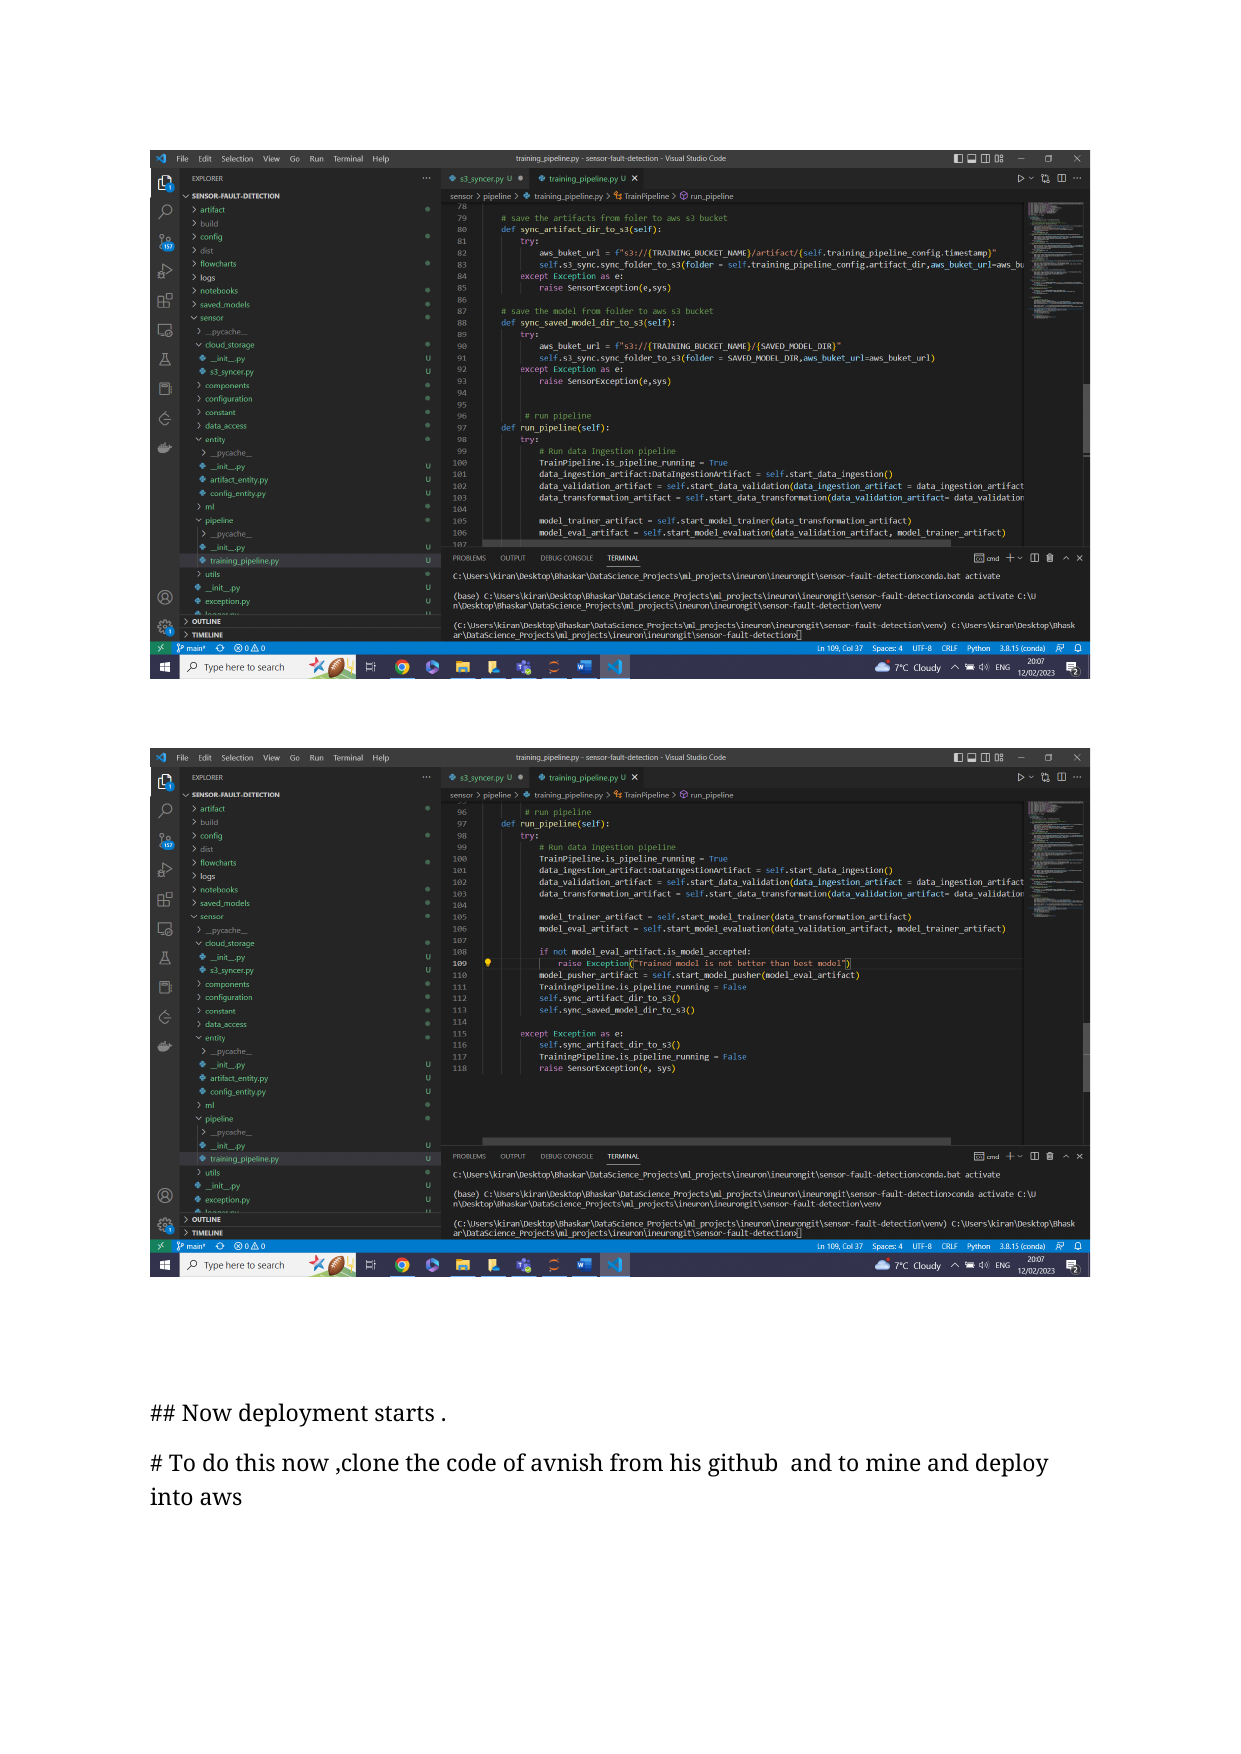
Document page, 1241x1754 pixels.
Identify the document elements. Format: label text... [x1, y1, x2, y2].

text ## Now deployment starts . [150, 1397, 1090, 1428]
picture [150, 150, 1091, 679]
picture [150, 748, 1091, 1277]
text # To do this now ,clone the code of avnish from his github and to mine and deploy into aws [150, 1447, 1090, 1512]
